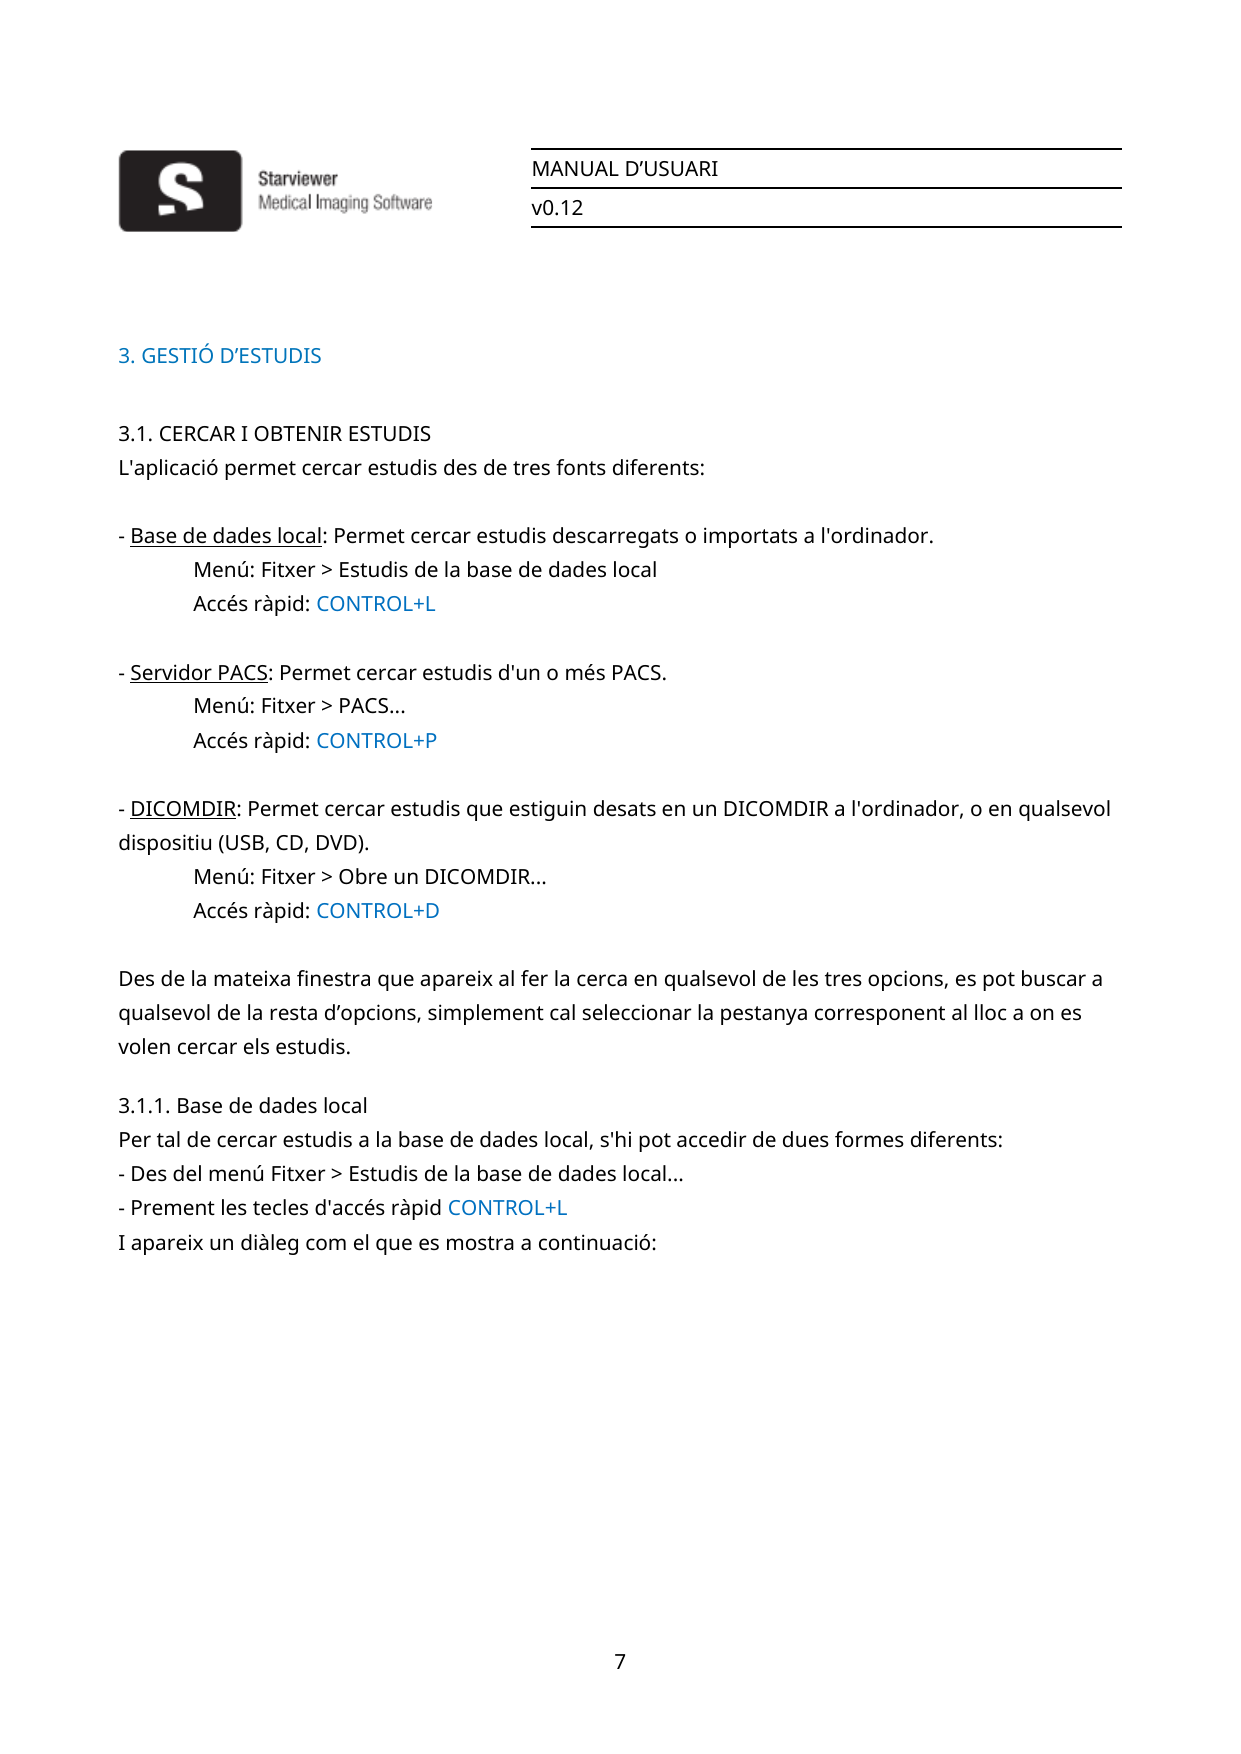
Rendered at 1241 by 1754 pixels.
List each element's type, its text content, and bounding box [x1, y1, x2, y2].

text Accés ràpid: CONTROL+L [118, 589, 1122, 618]
subtitle Base de dades local [118, 1091, 1122, 1120]
subtitle Gestió d’estudis [118, 341, 1122, 370]
text Accés ràpid: CONTROL+P [118, 726, 1122, 754]
text - Des del menú Fitxer > Estudis de la base de dades local... [118, 1159, 1122, 1188]
text - Base de dades local: Permet cercar estudis descarregats o importats a l'ordinador. [118, 521, 1122, 550]
text - Prement les tecles d'accés ràpid CONTROL+L [118, 1193, 1122, 1222]
text Per tal de cercar estudis a la base de dades local, s'hi pot accedir de dues formes diferents: [118, 1125, 1122, 1154]
text L'aplicació permet cercar estudis des de tres fonts diferents: [118, 453, 1122, 482]
text Menú: Fitxer > PACS... [118, 692, 1122, 720]
text Menú: Fitxer > Estudis de la base de dades local [118, 555, 1122, 584]
subtitle Cercar i obtenir estudis [118, 419, 1122, 448]
text - Servidor PACS: Permet cercar estudis d'un o més PACS. [118, 658, 1122, 686]
text I apareix un diàleg com el que es mostra a continuació: [118, 1228, 1122, 1256]
text - DICOMDIR: Permet cercar estudis que estiguin desats en un DICOMDIR a l'ordinador, o en qualsevol dispositiu (USB, CD, DVD). [118, 794, 1122, 856]
text Accés ràpid: CONTROL+D [118, 896, 1122, 924]
text Des de la mateixa finestra que apareix al fer la cerca en qualsevol de les tres opcions, es pot buscar a qualsevol de la resta d’opcions, simplement cal seleccionar la pestanya corresponent al lloc a on es volen cercar els estudis. [118, 964, 1122, 1061]
text Menú: Fitxer > Obre un DICOMDIR... [118, 862, 1122, 890]
